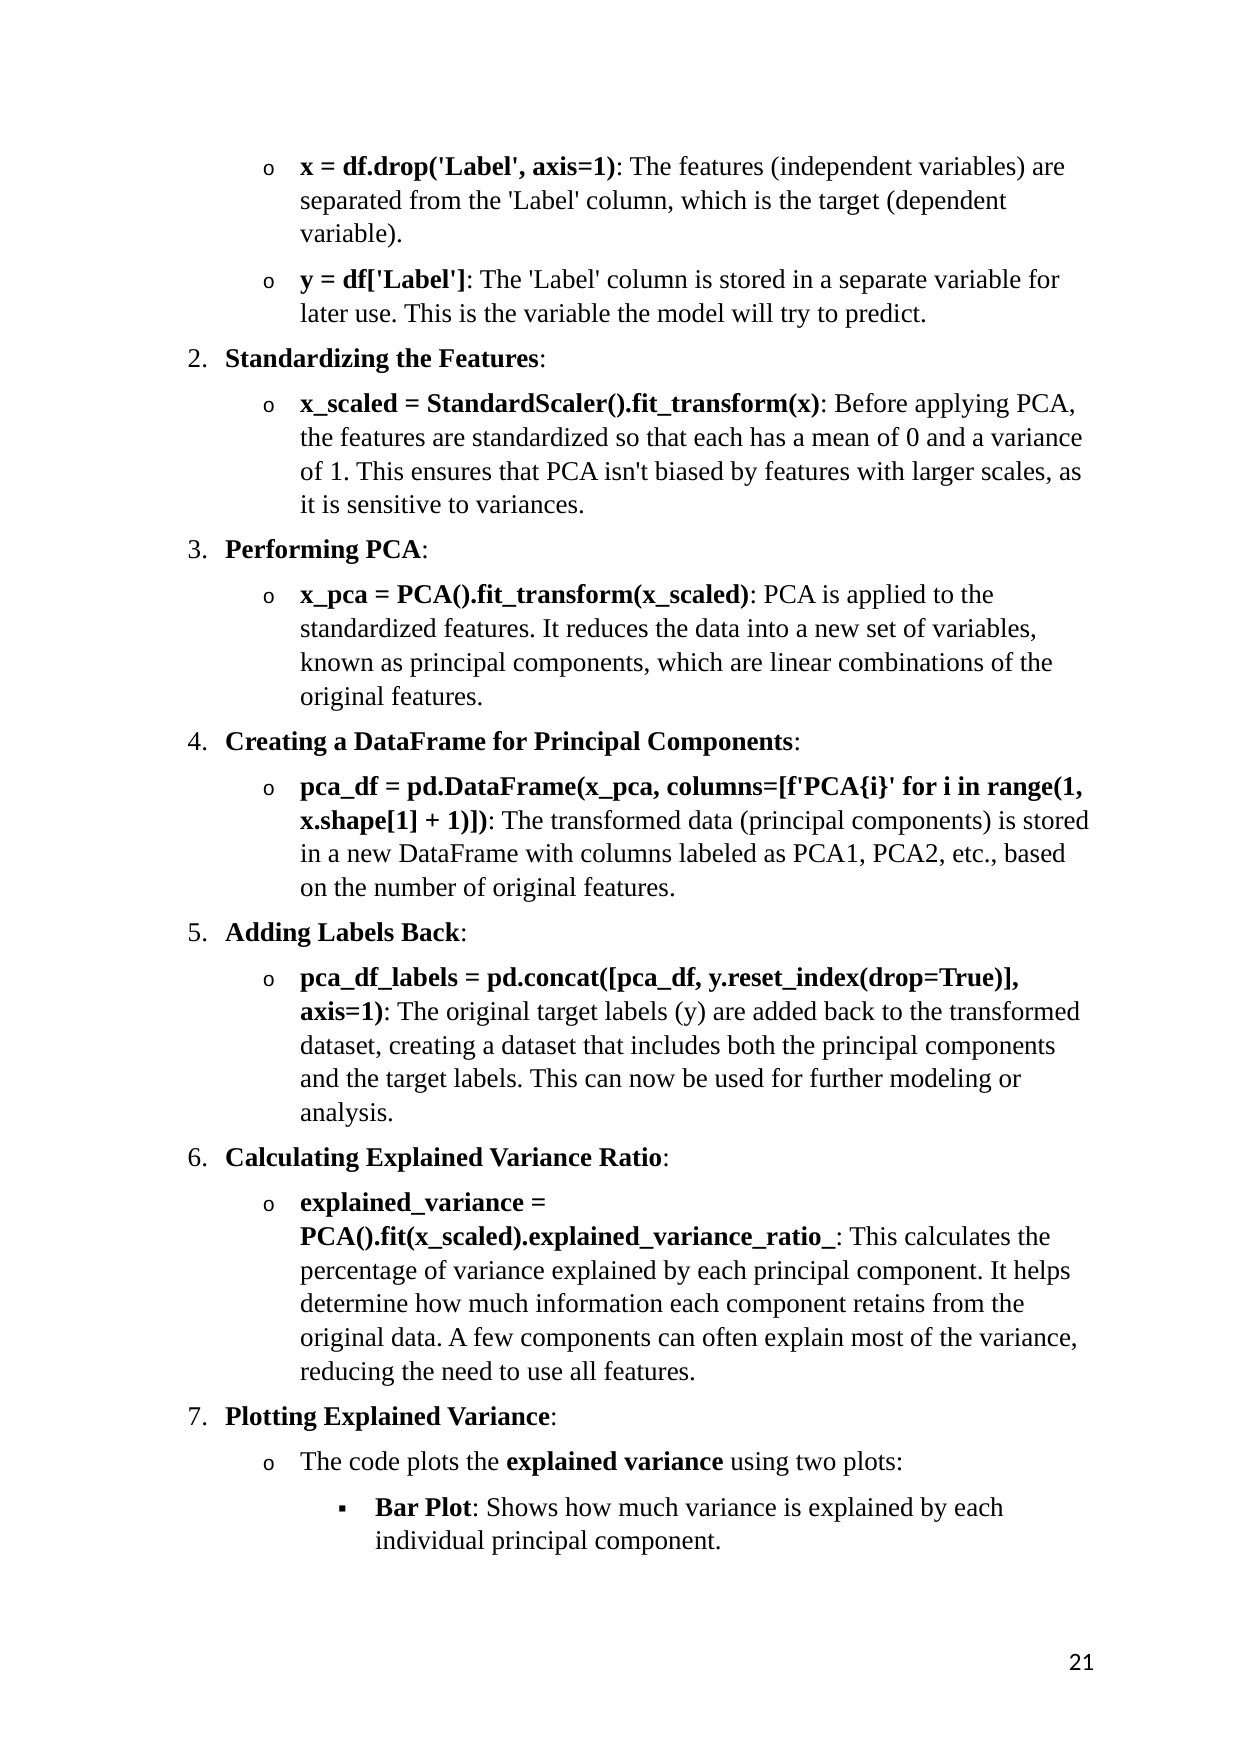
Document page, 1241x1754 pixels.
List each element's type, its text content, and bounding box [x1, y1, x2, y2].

list x_scaled = StandardScaler().fit_transform(x): Before applying PCA, the features are standardized so that each has a mean of 0 and a variance of 1. This ensures that PCA isn't biased by features with larger scales, as it is sensitive to variances. [262, 387, 1091, 519]
list The code plots the explained variance using two plots: [262, 1445, 1091, 1477]
list pca_df_labels = pd.concat([pca_df, y.reset_index(drop=True)], axis=1): The original target labels (y) are added back to the transformed dataset, creating a dataset that includes both the principal components and the target labels. This can now be used for further modeling or analysis. [262, 961, 1091, 1127]
list explained_variance = PCA().fit(x_scaled).explained_variance_ratio_: This calculates the percentage of variance explained by each principal component. It helps determine how much information each component retains from the original data. A few components can often explain most of the variance, reducing the need to use all features. [262, 1186, 1091, 1386]
list Plotting Explained Variance: [187, 1400, 1091, 1431]
list Adding Labels Back: [187, 916, 1091, 947]
list Standardizing the Features: [187, 342, 1091, 373]
list Calculating Explained Variance Ratio: [187, 1141, 1091, 1172]
list Bar Plot: Shows how much variance is explained by each individual principal component. [337, 1491, 1091, 1555]
list Performing PCA: [187, 533, 1091, 564]
list x_pca = PCA().fit_transform(x_scaled): PCA is applied to the standardized features. It reduces the data into a new set of variables, known as principal components, which are linear combinations of the original features. [262, 578, 1091, 711]
list y = df['Label']: The 'Label' column is stored in a separate variable for later use. This is the variable the model will try to predict. [262, 263, 1091, 328]
list pca_df = pd.DataFrame(x_pca, columns=[f'PCA{i}' for i in range(1, x.shape[1] + 1)]): The transformed data (principal components) is stored in a new DataFrame with columns labeled as PCA1, PCA2, etc., based on the number of original features. [262, 770, 1091, 902]
list Creating a DataFrame for Principal Components: [187, 725, 1091, 756]
list x = df.drop('Label', axis=1): The features (independent variables) are separated from the 'Label' column, which is the target (dependent variable). [262, 150, 1091, 249]
